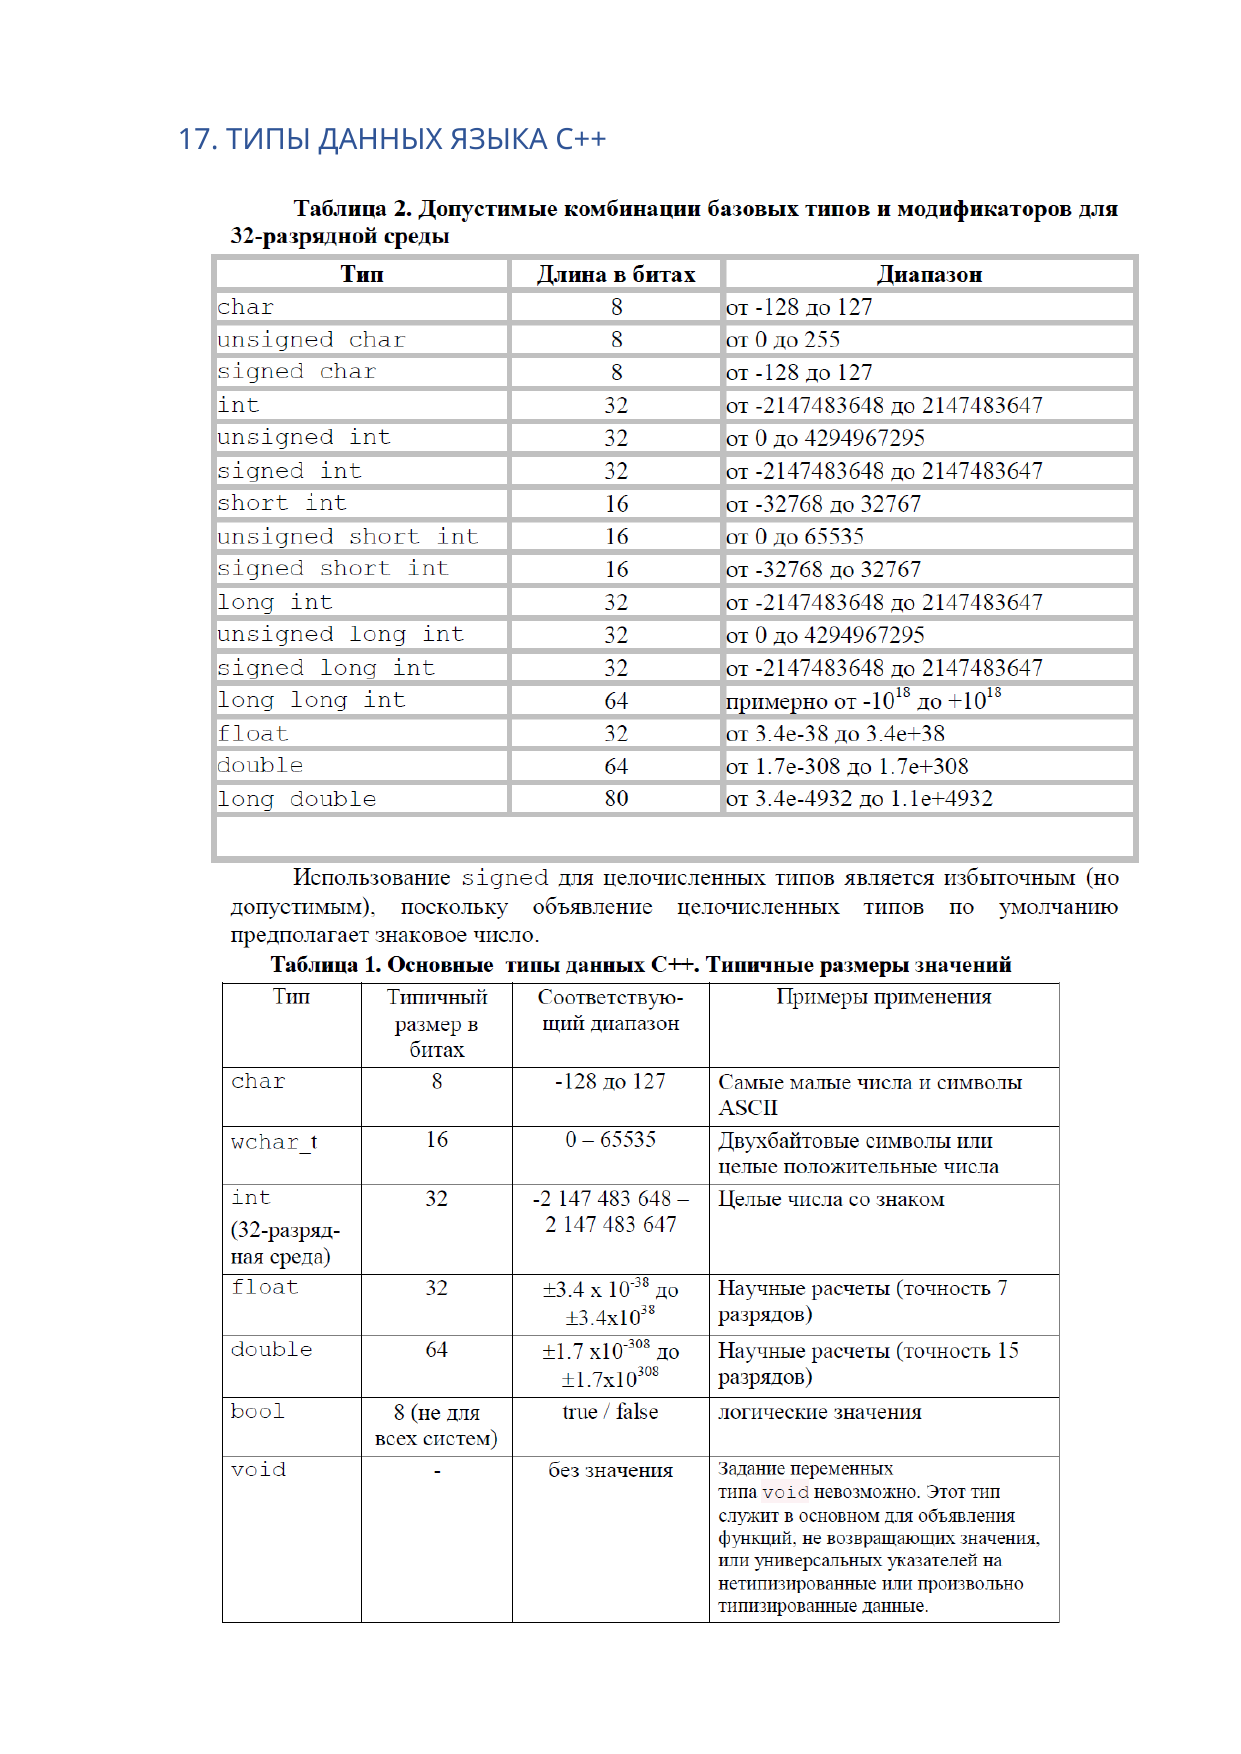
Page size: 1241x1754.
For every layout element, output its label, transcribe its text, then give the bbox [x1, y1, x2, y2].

picture [177, 191, 1152, 948]
picture [177, 950, 1090, 1638]
subtitle 17. ТИПЫ ДАННЫХ ЯЗЫКА С++ [177, 118, 1152, 158]
